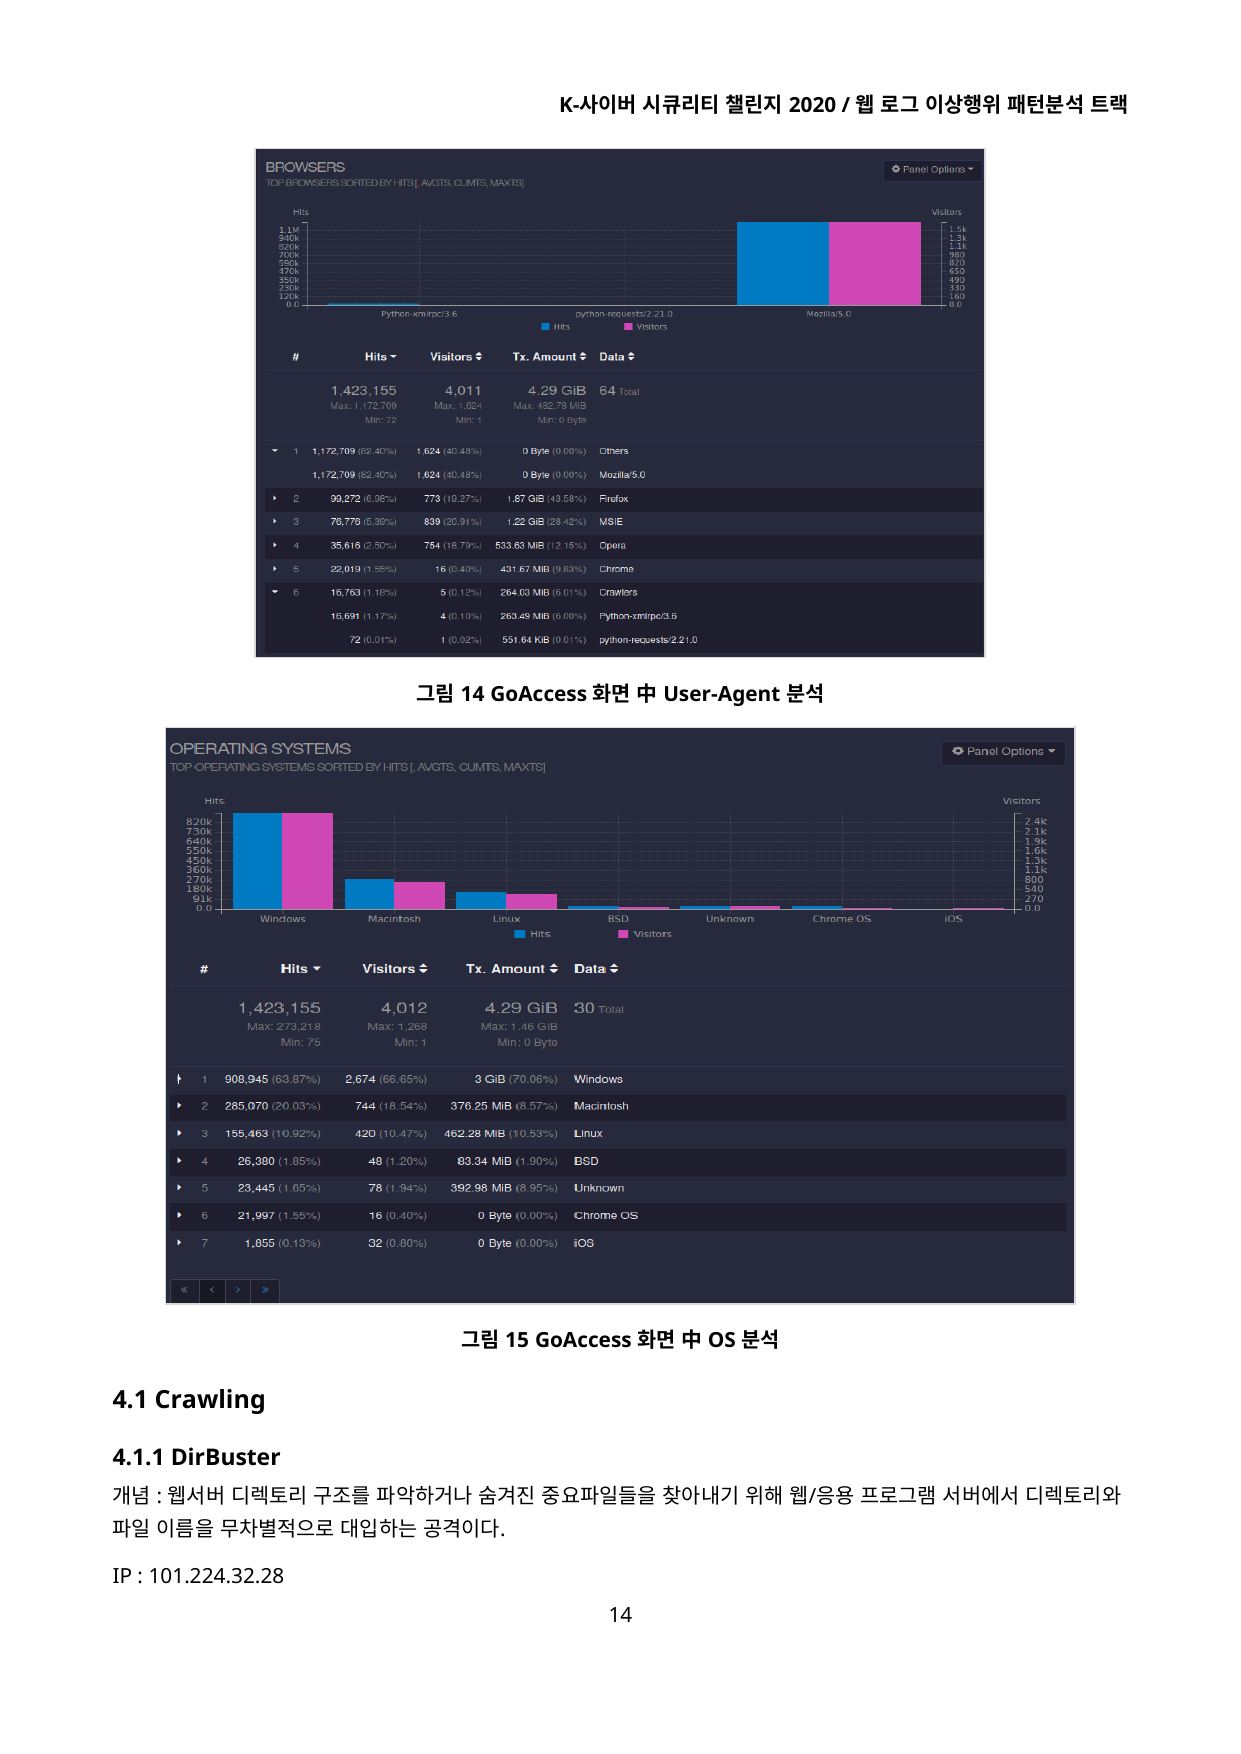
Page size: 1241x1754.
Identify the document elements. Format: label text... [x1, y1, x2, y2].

picture [256, 149, 984, 657]
subtitle 4.1.1 DirBuster [112, 1441, 1128, 1472]
picture [166, 728, 1074, 1303]
text IP : 101.224.32.28 [112, 1561, 1128, 1589]
text 개념 : 웹서버 디렉토리 구조를 파악하거나 숨겨진 중요파일들을 찾아내기 위해 웹/응용 프로그램 서버에서 디렉토리와 파일 이름을 무차별적으로 대입하는 공격이다. [112, 1479, 1128, 1542]
subtitle 4.1 Crawling [112, 1381, 1128, 1416]
